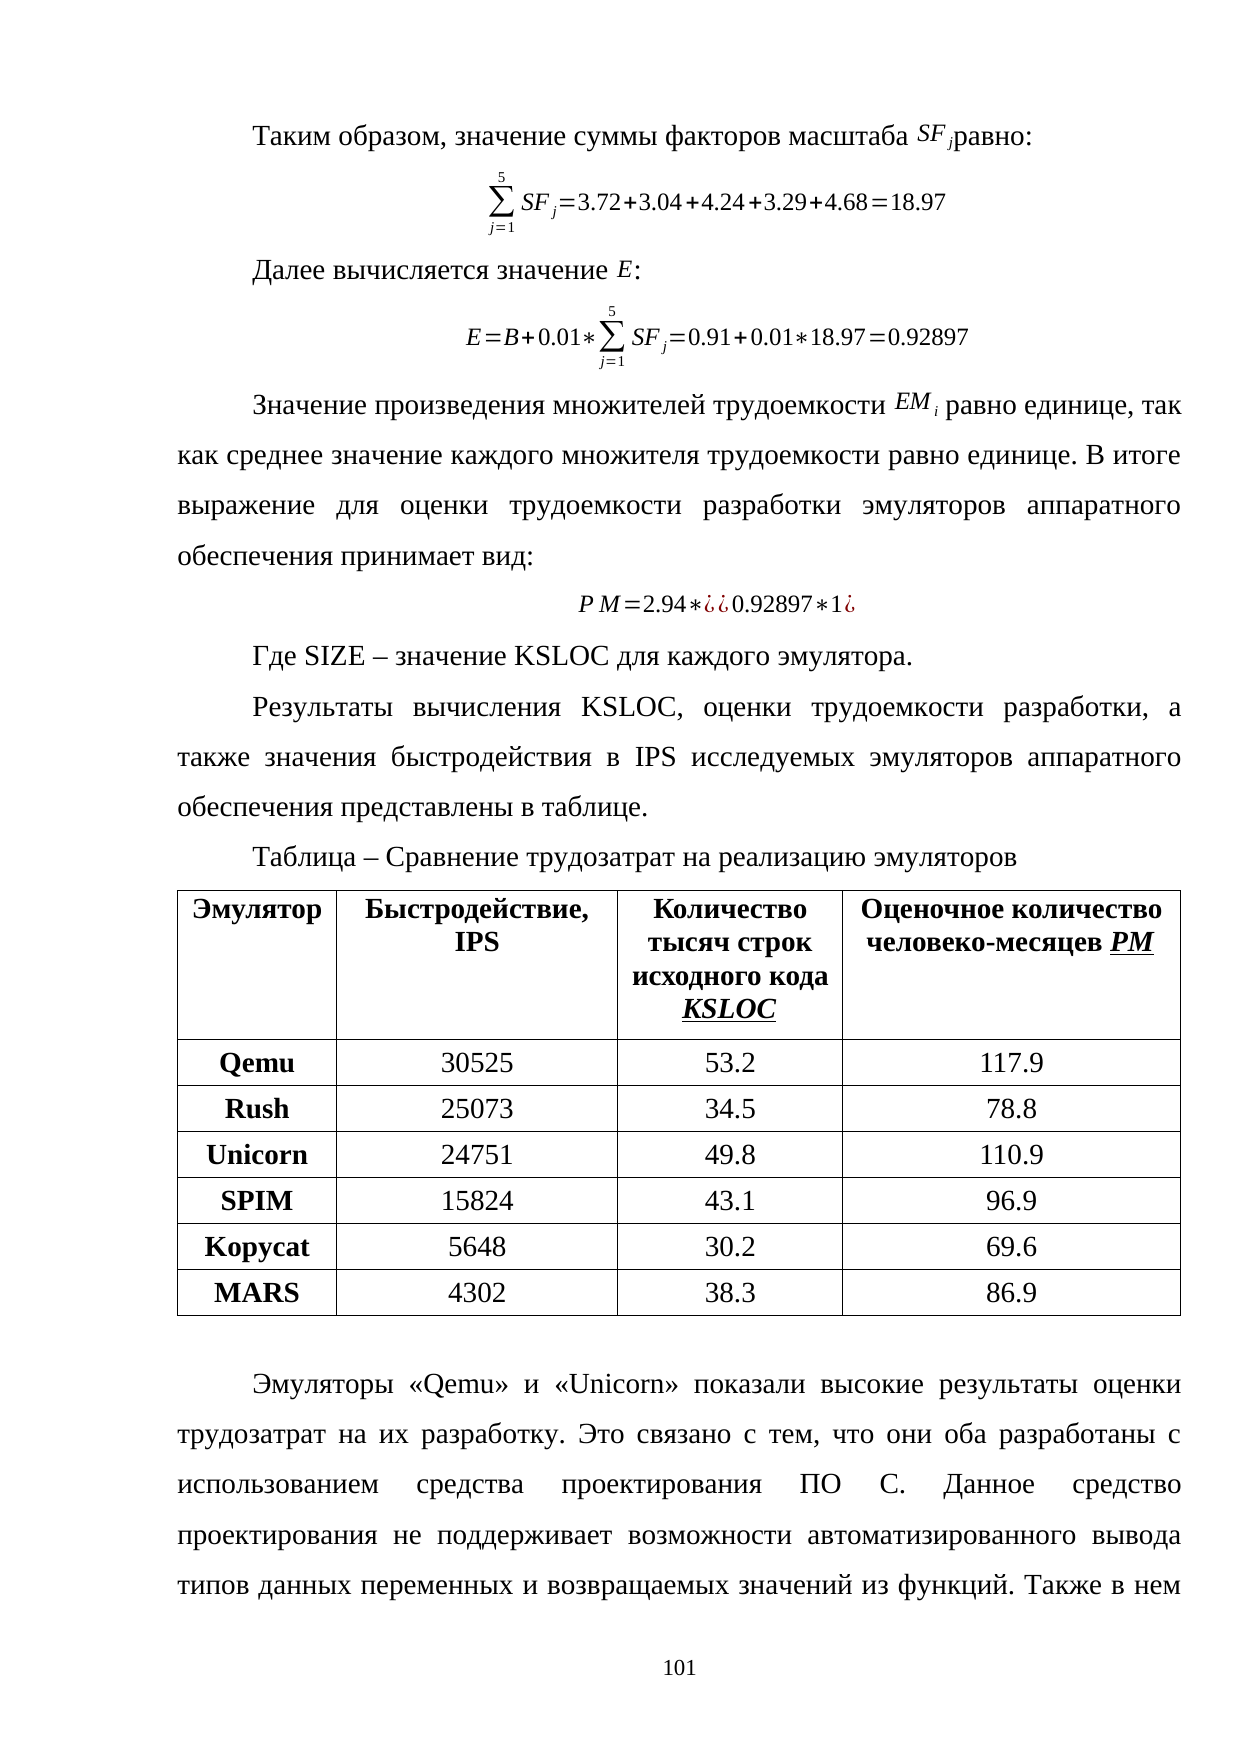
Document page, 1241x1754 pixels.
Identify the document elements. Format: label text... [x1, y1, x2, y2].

table_cell Rush [178, 1086, 336, 1131]
table_cell Kopycat [178, 1224, 336, 1269]
table_cell 96.9 [843, 1178, 1180, 1223]
table_cell 34.5 [618, 1086, 842, 1131]
text Таблица – Сравнение трудозатрат на реализацию эмуляторов [177, 839, 1182, 873]
table_cell 117.9 [843, 1040, 1180, 1085]
table_cell 30.2 [618, 1224, 842, 1269]
table_cell 24751 [337, 1132, 617, 1177]
table_cell 25073 [337, 1086, 617, 1131]
table_cell 78.8 [843, 1086, 1180, 1131]
table_cell Qemu [178, 1040, 336, 1085]
table_header Оценочное количество человеко-месяцев PM [843, 891, 1180, 1039]
table_cell MARS [178, 1270, 336, 1314]
table_cell 86.9 [843, 1270, 1180, 1314]
text Где SIZE – значение KSLOC для каждого эмулятора. [177, 638, 1182, 672]
text Далее вычисляется значение : [177, 252, 1182, 286]
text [177, 1366, 1182, 1601]
table_cell Unicorn [178, 1132, 336, 1177]
table_header Быстродействие, IPS [337, 891, 617, 1039]
table_cell 15824 [337, 1178, 617, 1223]
table_cell 30525 [337, 1040, 617, 1085]
table_header Количество тысяч строк исходного кода KSLOC [618, 891, 842, 1039]
table_cell 38.3 [618, 1270, 842, 1314]
table_cell 49.8 [618, 1132, 842, 1177]
table_cell 110.9 [843, 1132, 1180, 1177]
text Таким образом, значение суммы факторов масштаба равно: [177, 118, 1182, 152]
table_cell 5648 [337, 1224, 617, 1269]
table_cell 4302 [337, 1270, 617, 1314]
table_header Эмулятор [178, 891, 336, 1039]
text Значение произведения множителей трудоемкости равно единице, так как среднее значение каждого множителя трудоемкости равно единице. В итоге выражение для оценки трудоемкости разработки эмуляторов аппаратного обеспечения принимает вид: [177, 387, 1182, 571]
table_cell 69.6 [843, 1224, 1180, 1269]
table_cell 43.1 [618, 1178, 842, 1223]
text Результаты вычисления KSLOC, оценки трудоемкости разработки, а также значения быстродействия в IPS исследуемых эмуляторов аппаратного обеспечения представлены в таблице. [177, 689, 1182, 823]
table_cell 53.2 [618, 1040, 842, 1085]
table_cell SPIM [178, 1178, 336, 1223]
